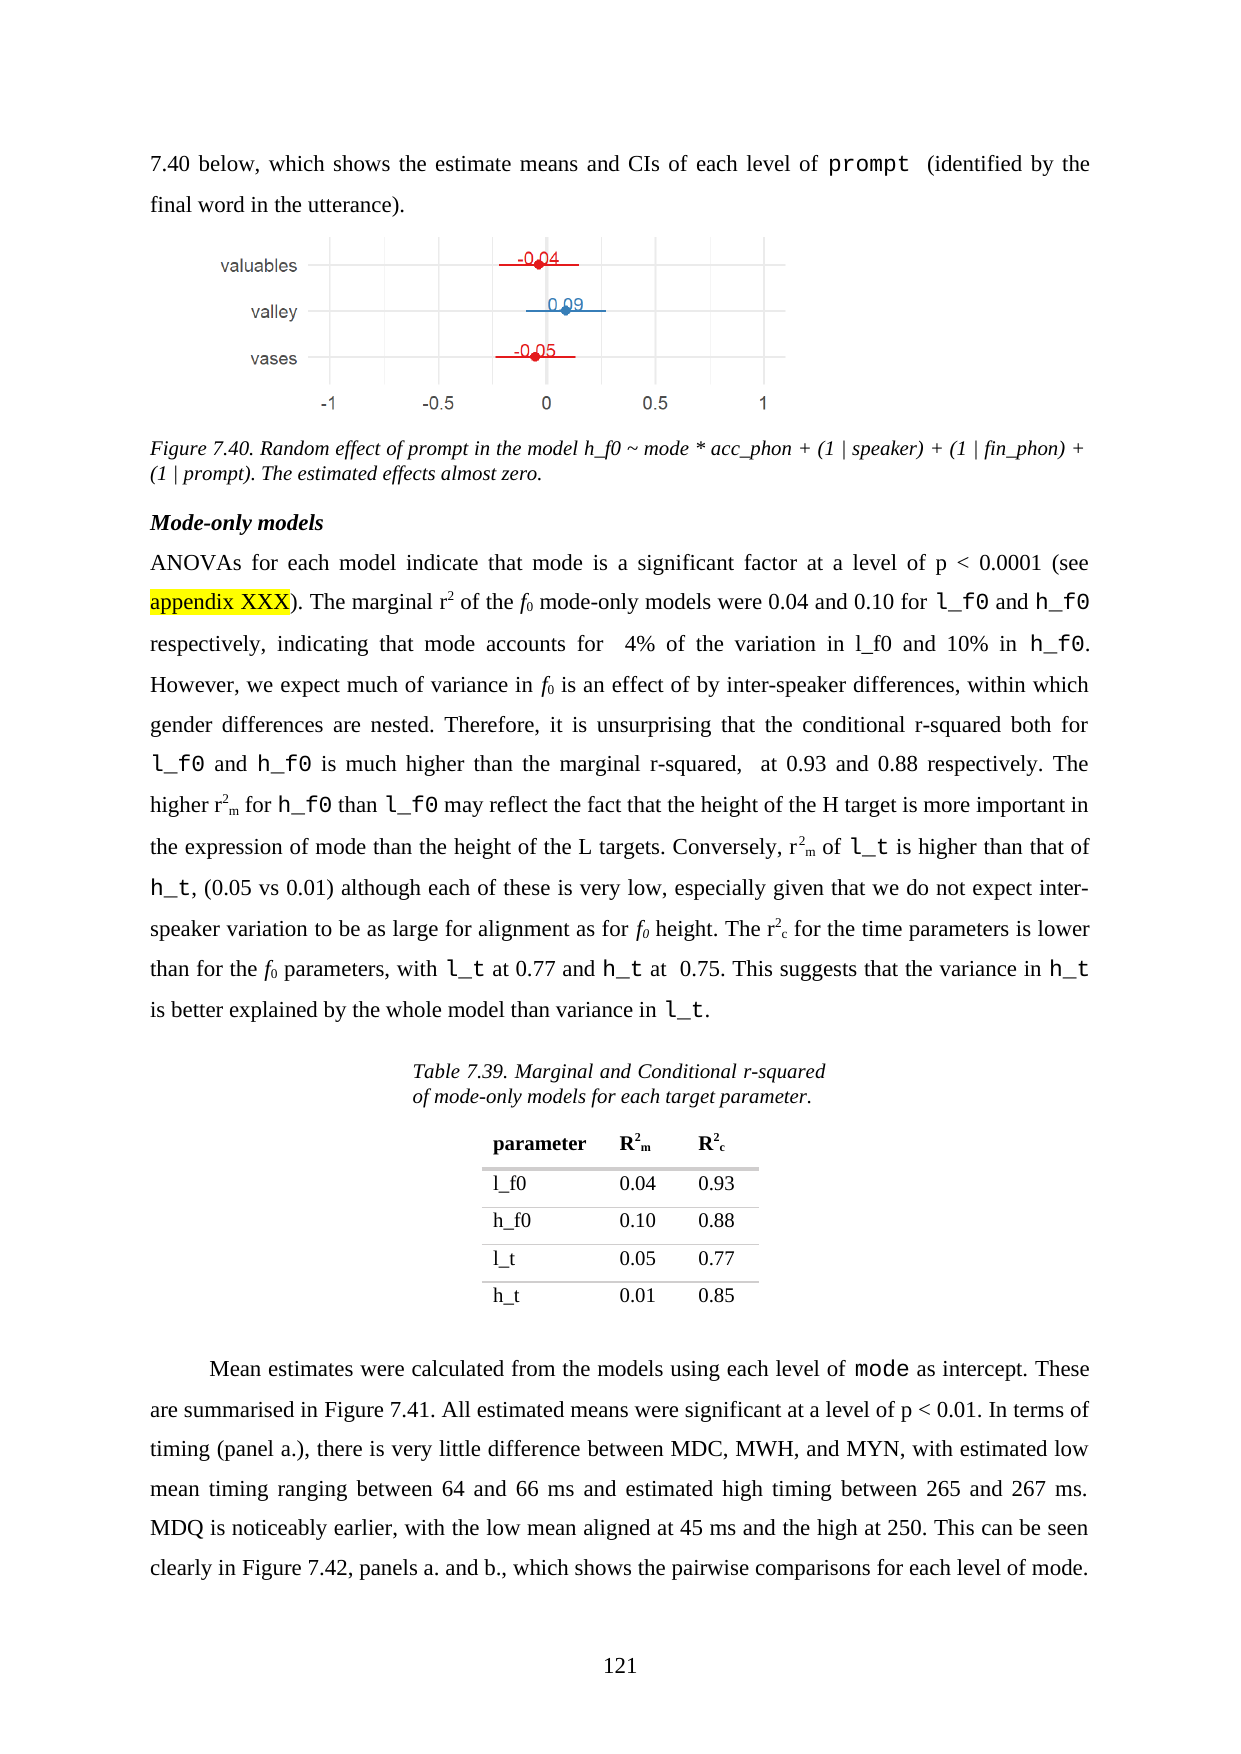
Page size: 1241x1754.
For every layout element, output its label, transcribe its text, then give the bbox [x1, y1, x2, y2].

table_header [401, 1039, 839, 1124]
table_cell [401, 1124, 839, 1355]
subtitle Mode-only models [150, 509, 1090, 536]
picture [209, 230, 797, 424]
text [150, 150, 1090, 218]
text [150, 1355, 1090, 1580]
text ANOVAs for each model indicate that mode is a significant factor at a level of p < 0.0001 (see appendix XXX). The marginal r2 of the f0 mode-only models were 0.04 and 0.10 for l_f0 and h_f0 respectively, indicating that mode accounts for 4% of the variation in l_f0 and 10% in h_f0. However, we expect much of variance in f0 is an effect of by inter-speaker differences, within which gender differences are nested. Therefore, it is unsurprising that the conditional r-squared both for l_f0 and h_f0 is much higher than the marginal r-squared, at 0.93 and 0.88 respectively. The higher r2m for h_f0 than l_f0 may reflect the fact that the height of the H target is more important in the expression of mode than the height of the L targets. Conversely, r2m of l_t is higher than that of h_t, (0.05 vs 0.01) although each of these is very low, especially given that we do not expect inter-speaker variation to be as large for alignment as for f0 height. The r2c for the time parameters is lower than for the f0 parameters, with l_t at 0.77 and h_t at 0.75. This suggests that the variance in h_t is better explained by the whole model than variance in l_t. [150, 549, 1090, 1024]
